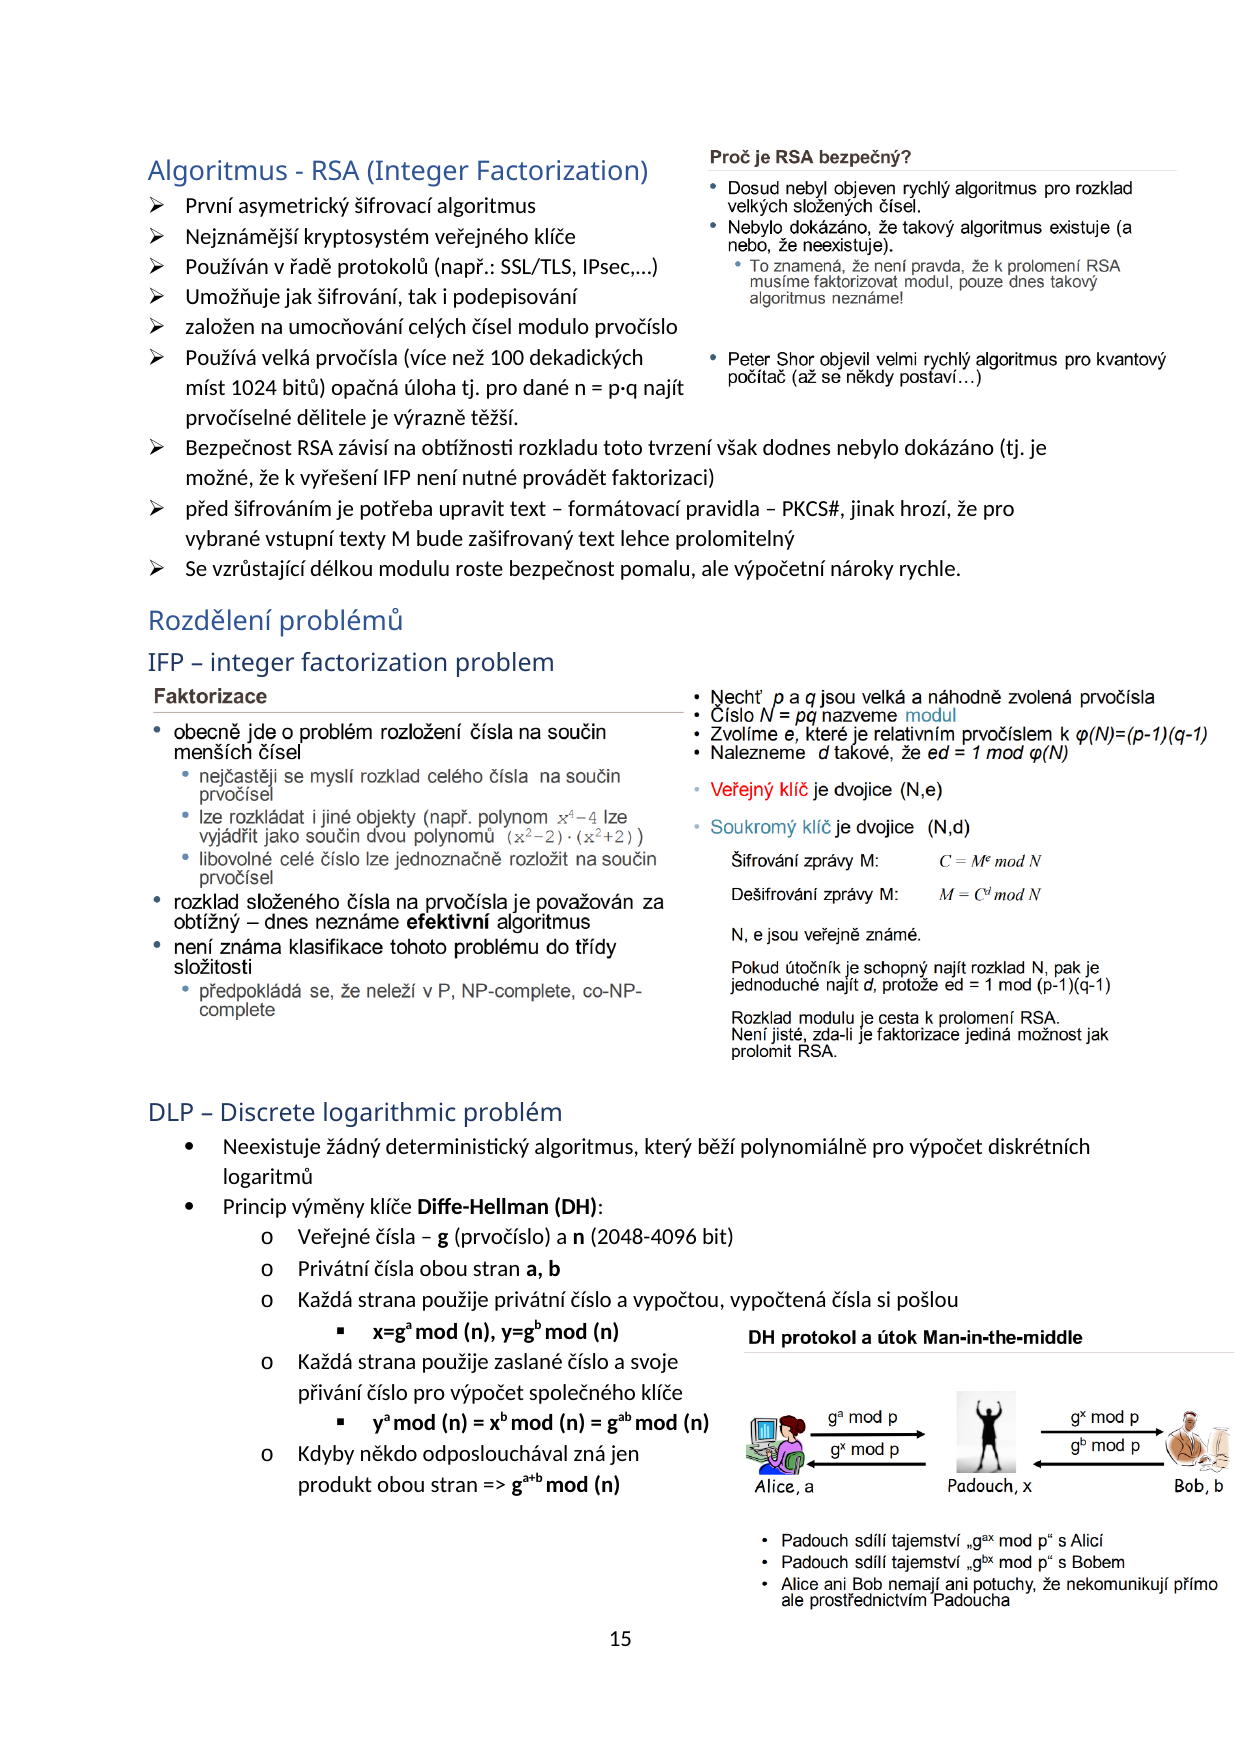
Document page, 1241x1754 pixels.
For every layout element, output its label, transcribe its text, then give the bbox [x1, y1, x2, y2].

list Nejznámější kryptosystém veřejného klíče [148, 222, 706, 250]
picture [737, 1324, 1240, 1615]
list před šifrováním je potřeba upravit text – formátovací pravidla – PKCS#, jinak hrozí, že pro vybrané vstupní texty M bude zašifrovaný text lehce prolomitelný [148, 494, 1093, 552]
list Používá velká prvočísla (více než 100 dekadických míst 1024 bitů) opačná úloha tj. pro dané n = p·q najít prvočíselné dělitele je výrazně těžší. [148, 343, 1093, 431]
list Veřejné čísla – g (prvočíslo) a n (2048-4096 bit) [260, 1222, 1093, 1252]
list Bezpečnost RSA závisí na obtížnosti rozkladu toto tvrzení však dodnes nebylo dokázáno (tj. je možné, že k vyřešení IFP není nutné provádět faktorizaci) [148, 433, 1093, 491]
list Princip výměny klíče Diffe-Hellman (DH): [185, 1192, 1093, 1220]
subtitle Rozdělení problémů [148, 601, 1093, 638]
subtitle DLP – Discrete logarithmic problém [148, 1095, 1093, 1129]
list První asymetrický šifrovací algoritmus [148, 192, 706, 219]
list Umožňuje jak šifrování, tak i podepisování [148, 282, 706, 310]
list Neexistuje žádný deterministický algoritmus, který běží polynomiálně pro výpočet diskrétních logaritmů [185, 1132, 1093, 1190]
picture [690, 686, 1218, 840]
subtitle IFP – integer factorization problem [148, 645, 1093, 679]
picture [728, 849, 1129, 1060]
list Každá strana použije zaslané číslo a svoje přivání číslo pro výpočet společného klíče [260, 1347, 737, 1406]
list Privátní čísla obou stran a, b [260, 1254, 1093, 1283]
subtitle Algoritmus - RSA (Integer Factorization) [148, 152, 706, 189]
list ya mod (n) = xb mod (n) = gab mod (n) [335, 1408, 737, 1437]
list Používán v řadě protokolů (např.: SSL/TLS, IPsec,…) [148, 252, 706, 280]
list založen na umocňování celých čísel modulo prvočíslo [148, 312, 706, 340]
picture [153, 687, 684, 1021]
list Každá strana použije privátní číslo a vypočtou, vypočtená čísla si pošlou [260, 1285, 1093, 1314]
list Se vzrůstající délkou modulu roste bezpečnost pomalu, ale výpočetní nároky rychle. [148, 554, 1093, 582]
list Kdyby někdo odposlouchával zná jen produkt obou stran => ga+b mod (n) [260, 1439, 737, 1498]
picture [706, 148, 1179, 389]
list x=ga mod (n), y=gb mod (n) [335, 1317, 1093, 1345]
